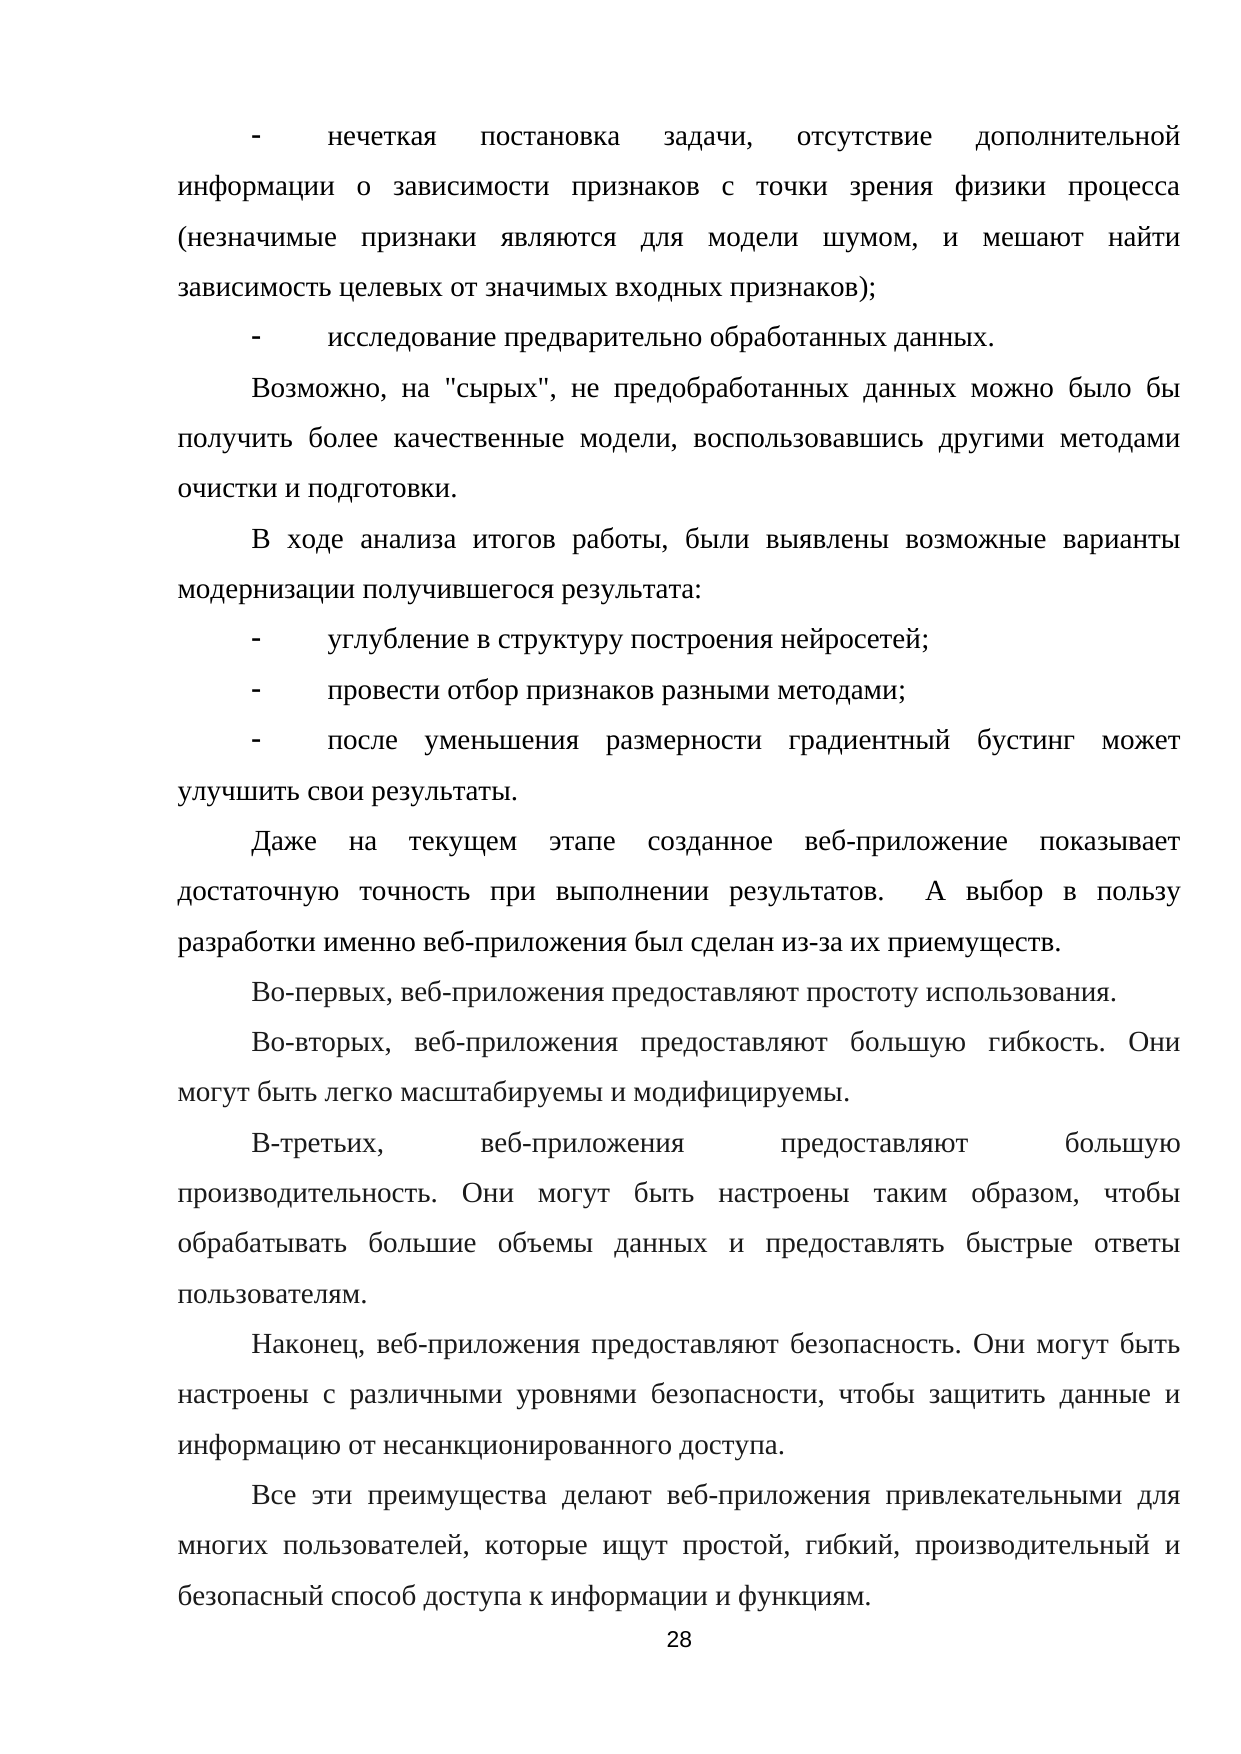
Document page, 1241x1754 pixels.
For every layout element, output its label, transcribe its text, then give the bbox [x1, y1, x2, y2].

list провести отбор признаков разными методами; [177, 672, 1181, 706]
text Во-вторых, веб-приложения предоставляют большую гибкость. Они могут быть легко масштабируемы и модифицируемы. [177, 1024, 1181, 1108]
text Все эти преимущества делают веб-приложения привлекательными для многих пользователей, которые ищут простой, гибкий, производительный и безопасный способ доступа к информации и функциям. [177, 1477, 1181, 1611]
text В-третьих, веб-приложения предоставляют большую производительность. Они могут быть настроены таким образом, чтобы обрабатывать большие объемы данных и предоставлять быстрые ответы пользователям. [177, 1125, 1181, 1309]
list углубление в структуру построения нейросетей; [177, 621, 1181, 655]
list исследование предварительно обработанных данных. [177, 319, 1181, 353]
text Даже на текущем этапе созданное веб-приложение показывает достаточную точность при выполнении результатов. А выбор в пользу разработки именно веб-приложения был сделан из-за их приемуществ. [177, 823, 1181, 957]
text Во-первых, веб-приложения предоставляют простоту использования. [177, 974, 1181, 1007]
list после уменьшения размерности градиентный бустинг может улучшить свои результаты. [177, 722, 1181, 806]
text Наконец, веб-приложения предоставляют безопасность. Они могут быть настроены с различными уровнями безопасности, чтобы защитить данные и информацию от несанкционированного доступа. [177, 1326, 1181, 1460]
text Возможно, на "сырых", не предобработанных данных можно было бы получить более качественные модели, воспользовавшись другими методами очистки и подготовки. [177, 370, 1181, 504]
text В ходе анализа итогов работы, были выявлены возможные варианты модернизации получившегося результата: [177, 521, 1181, 605]
list нечеткая постановка задачи, отсутствие дополнительной информации о зависимости признаков с точки зрения физики процесса (незначимые признаки являются для модели шумом, и мешают найти зависимость целевых от значимых входных признаков); [177, 118, 1181, 303]
